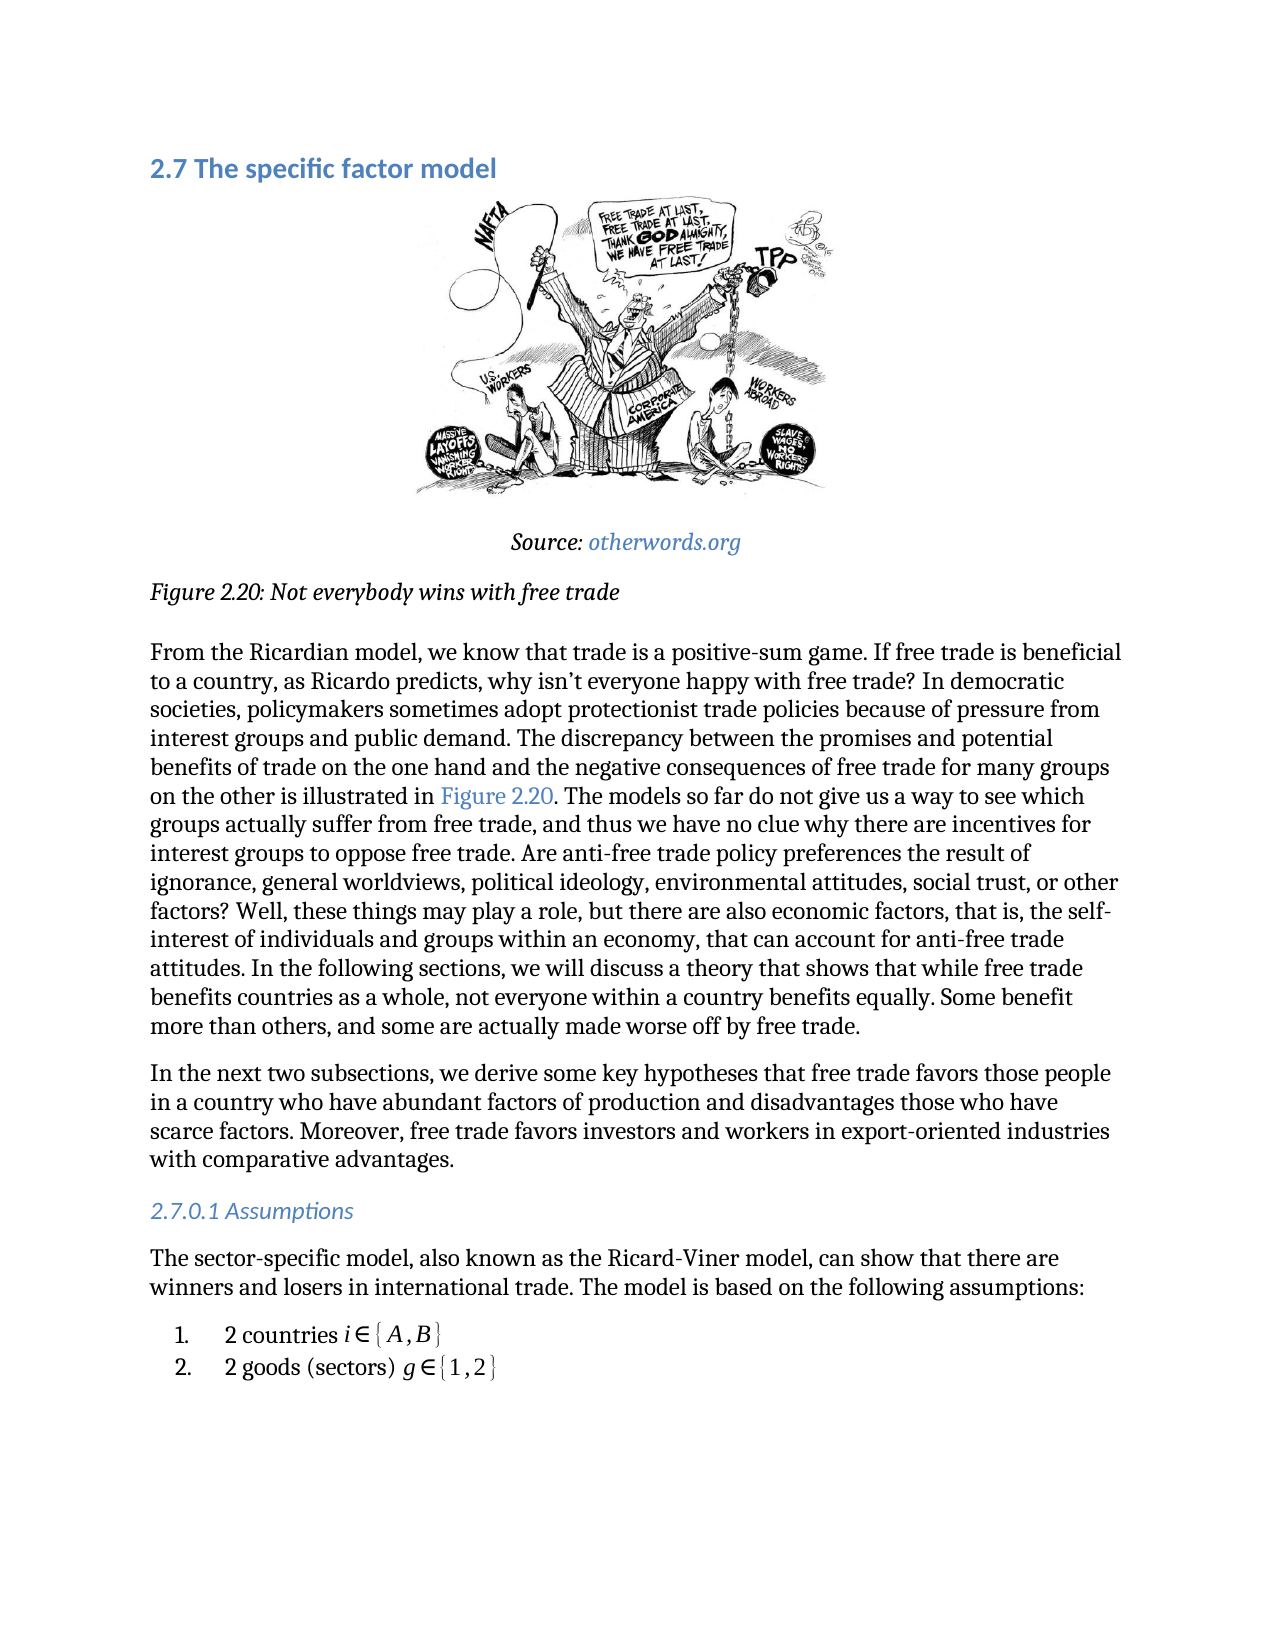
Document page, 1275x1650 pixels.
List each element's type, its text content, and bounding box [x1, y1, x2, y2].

picture [407, 185, 845, 508]
subtitle 2.7.0.1 Assumptions [150, 1195, 1125, 1225]
list 2 goods (sectors) [175, 1353, 1125, 1382]
text The sector-specific model, also known as the Ricard-Viner model, can show that there are winners and losers in international trade. The model is based on the following assumptions: [150, 1244, 1125, 1302]
subtitle 2.7 The specific factor model [150, 150, 1125, 186]
text In the next two subsections, we derive some key hypotheses that free trade favors those people in a country who have abundant factors of production and disadvantages those who have scarce factors. Moreover, free trade favors investors and workers in export-oriented industries with comparative advantages. [150, 1059, 1125, 1174]
text From the Ricardian model, we know that trade is a positive-sum game. If free trade is beneficial to a country, as Ricardo predicts, why isn’t everyone happy with free trade? In democratic societies, policymakers sometimes adopt protectionist trade policies because of pressure from interest groups and public demand. The discrepancy between the promises and potential benefits of trade on the one hand and the negative consequences of free trade for many groups on the other is illustrated in Figure 2.20. The models so far do not give us a way to see which groups actually suffer from free trade, and thus we have no clue why there are incentives for interest groups to oppose free trade. Are anti-free trade policy preferences the result of ignorance, general worldviews, political ideology, environmental attitudes, social trust, or other factors? Well, these things may play a role, but there are also economic factors, that is, the self-interest of individuals and groups within an economy, that can account for anti-free trade attitudes. In the following sections, we will discuss a theory that shows that while free trade benefits countries as a whole, not everyone within a country benefits equally. Some benefit more than others, and some are actually made worse off by free trade. [150, 638, 1125, 1040]
table_header Source: otherwords.org Figure 2.20: Not everybody wins with free trade [139, 186, 1114, 619]
list 2 countries [175, 1320, 1125, 1349]
